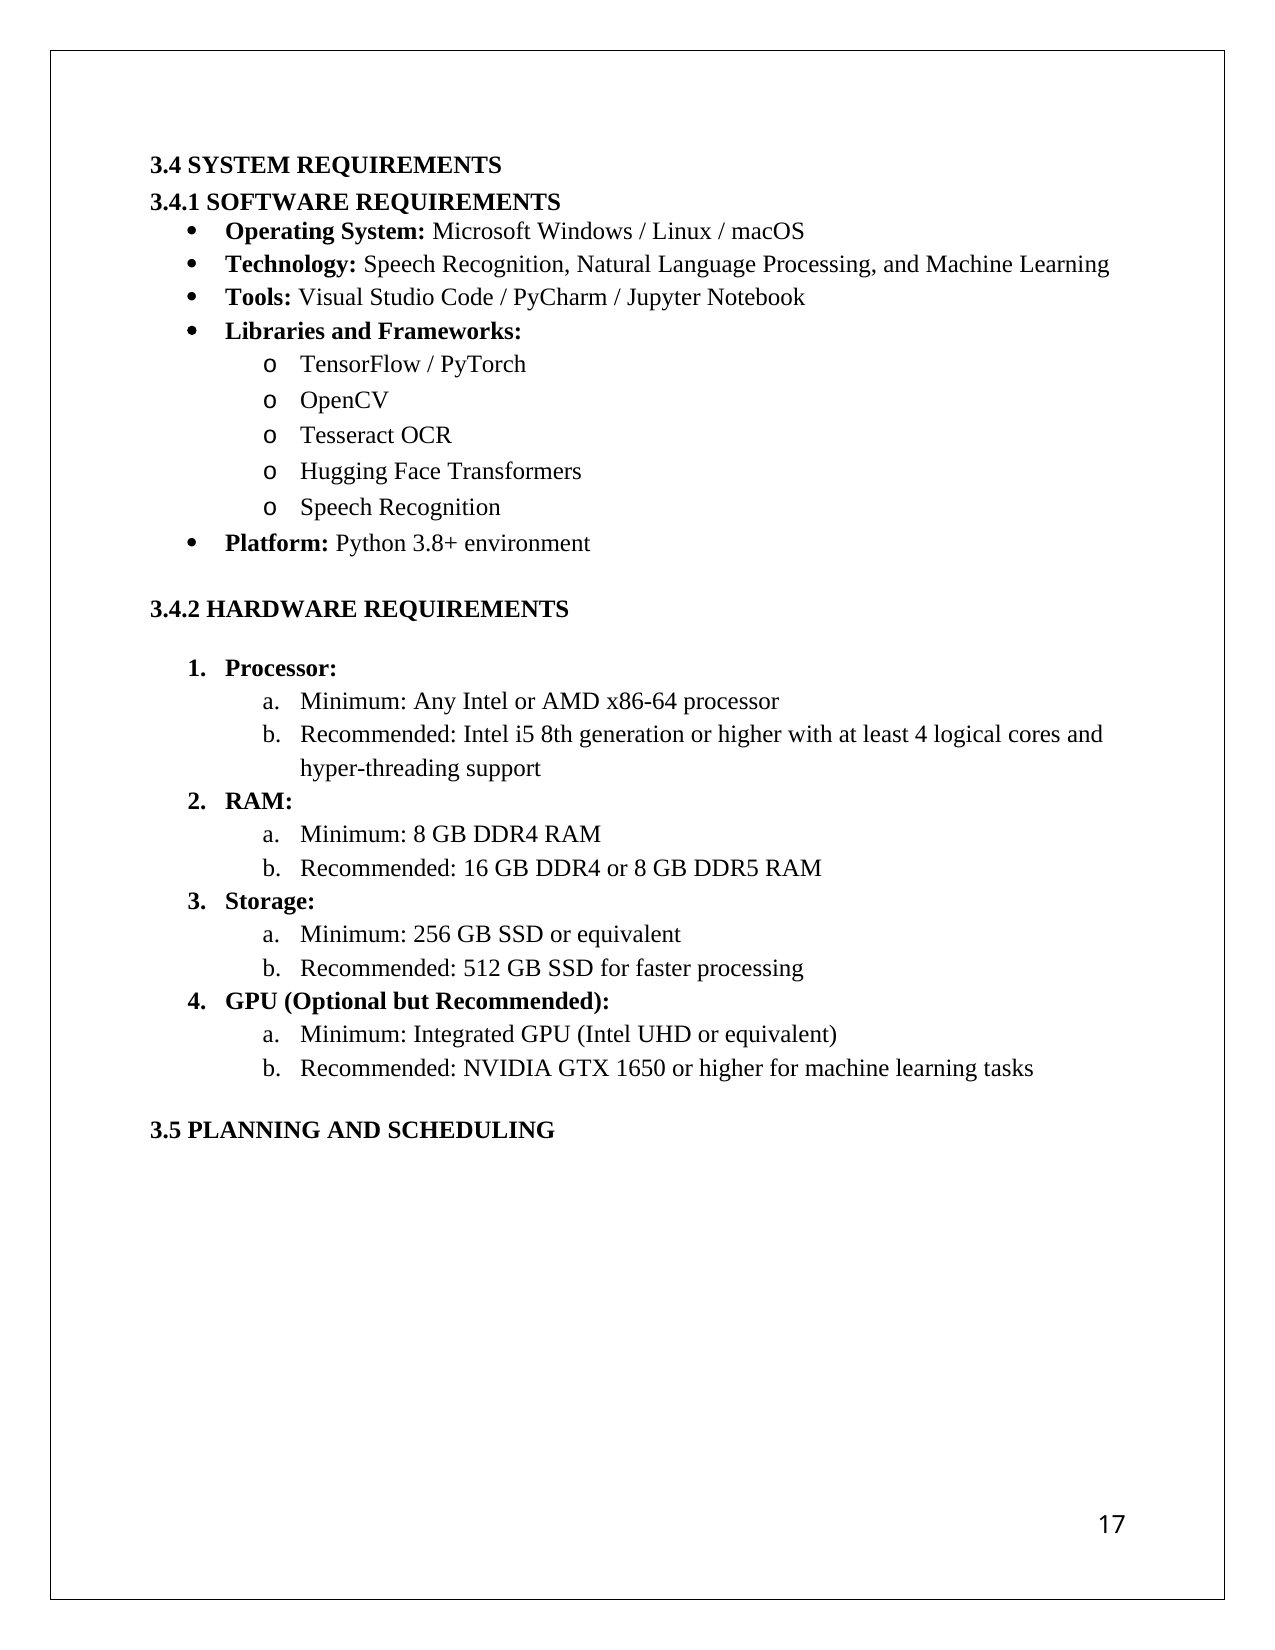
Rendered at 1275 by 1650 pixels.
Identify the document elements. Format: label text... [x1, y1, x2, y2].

list Recommended: Intel i5 8th generation or higher with at least 4 logical cores and hyper-threading support [262, 719, 1125, 782]
list Hugging Face Transformers [262, 456, 1125, 487]
list Minimum: 8 GB DDR4 RAM [262, 819, 1125, 848]
list Tools: Visual Studio Code / PyCharm / Jupyter Notebook [187, 282, 1125, 311]
list Storage: [187, 886, 1125, 915]
list RAM: [187, 786, 1125, 815]
subtitle 3.4.1 SOFTWARE REQUIREMENTS [150, 187, 1125, 216]
list OpenCV [262, 385, 1125, 416]
list Tesseract OCR [262, 421, 1125, 451]
list Recommended: 512 GB SSD for faster processing [262, 953, 1125, 982]
text 3.4 SYSTEM REQUIREMENTS [150, 150, 1125, 179]
list Technology: Speech Recognition, Natural Language Processing, and Machine Learning [187, 249, 1125, 278]
list Minimum: Any Intel or AMD x86-64 processor [262, 686, 1125, 715]
subtitle 3.4.2 HARDWARE REQUIREMENTS [150, 594, 1125, 623]
list Operating System: Microsoft Windows / Linux / macOS [187, 216, 1125, 244]
list Recommended: NVIDIA GTX 1650 or higher for machine learning tasks [262, 1053, 1125, 1082]
list Speech Recognition [262, 492, 1125, 523]
text 3.5 PLANNING AND SCHEDULING [150, 1115, 1125, 1144]
list Minimum: Integrated GPU (Intel UHD or equivalent) [262, 1019, 1125, 1048]
list Libraries and Frameworks: [187, 316, 1125, 344]
list TensorFlow / PyTorch [262, 349, 1125, 380]
list Processor: [187, 653, 1125, 682]
list GPU (Optional but Recommended): [187, 986, 1125, 1015]
list Recommended: 16 GB DDR4 or 8 GB DDR5 RAM [262, 853, 1125, 882]
list Platform: Python 3.8+ environment [187, 528, 1125, 557]
list Minimum: 256 GB SSD or equivalent [262, 919, 1125, 948]
